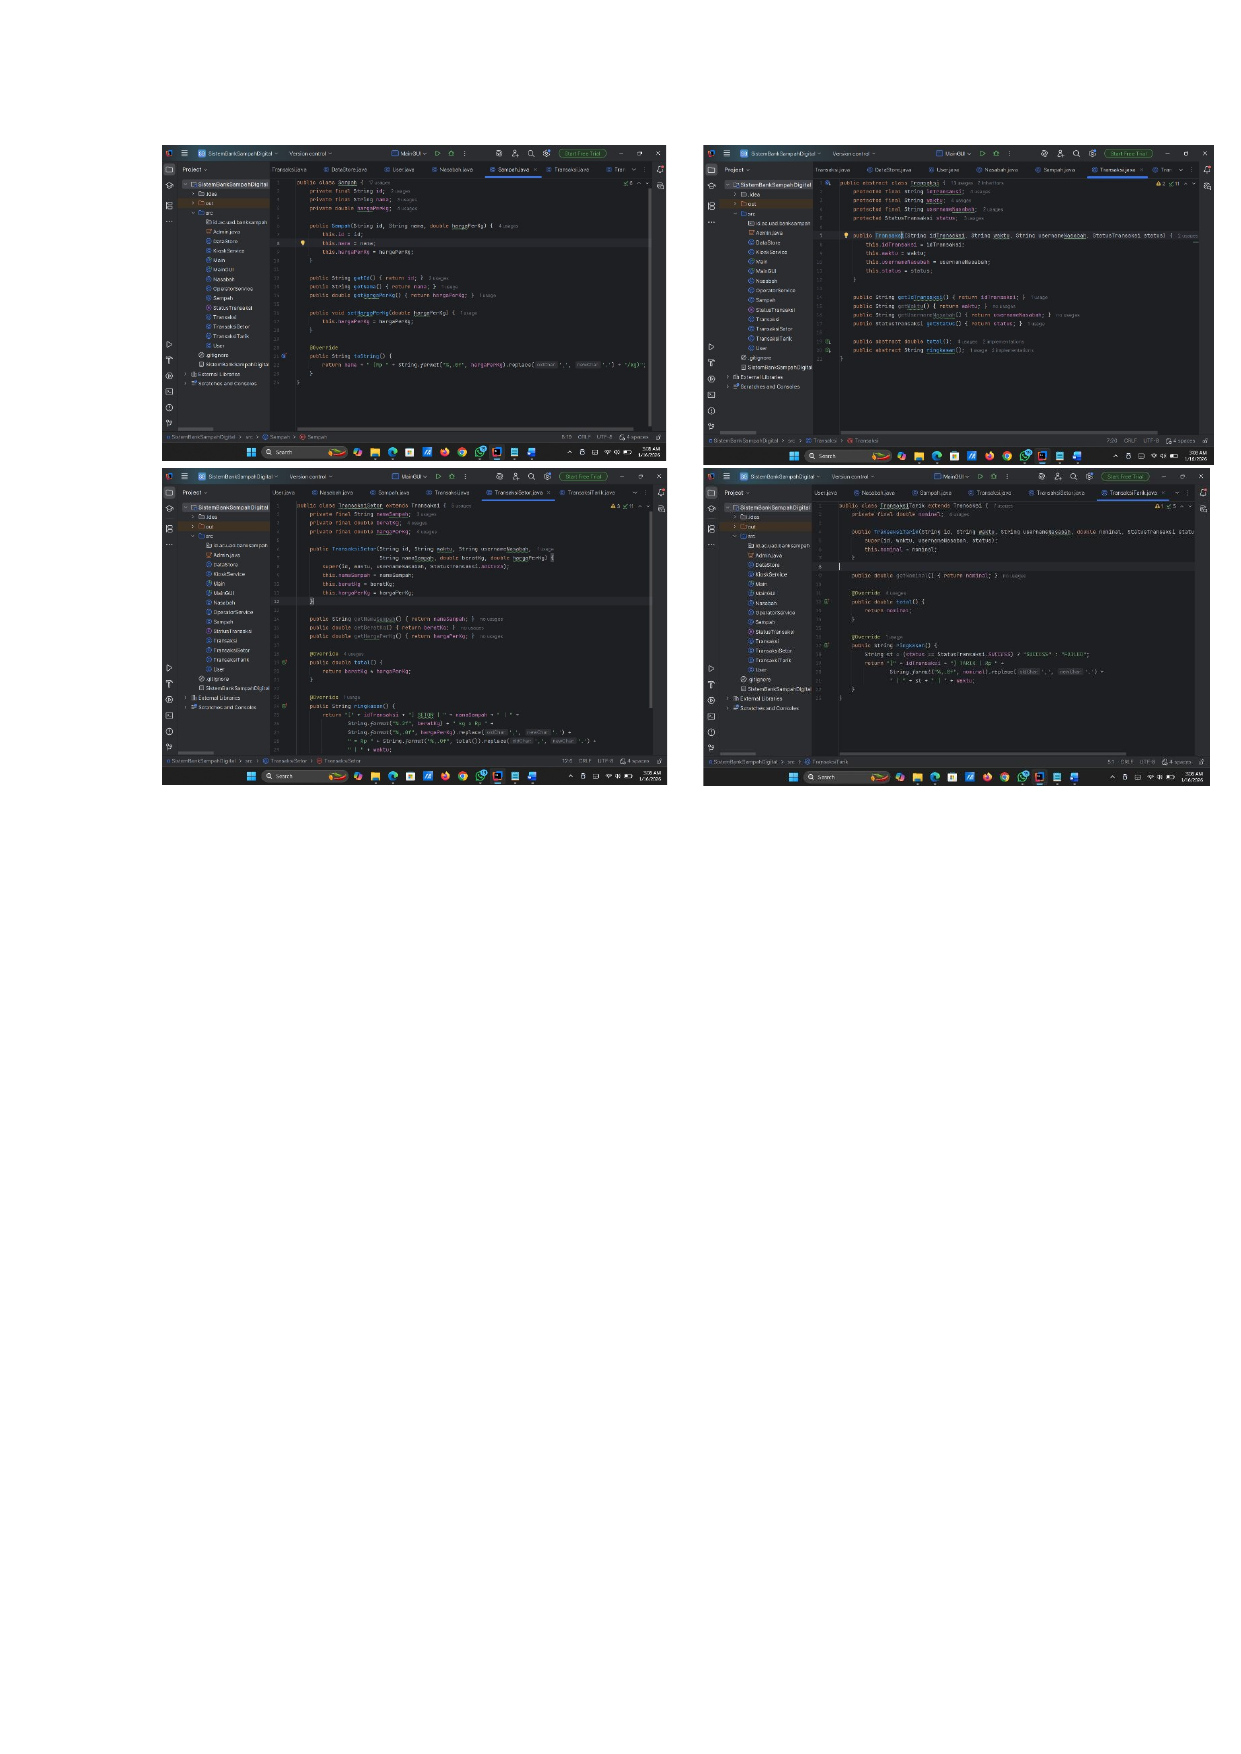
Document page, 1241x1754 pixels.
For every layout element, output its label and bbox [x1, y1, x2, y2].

picture [703, 145, 1214, 465]
table_header [157, 146, 687, 469]
table_cell [687, 469, 1225, 787]
picture [162, 468, 668, 785]
table_header [687, 146, 1225, 469]
picture [162, 145, 667, 461]
picture [703, 468, 1210, 786]
table_cell [157, 469, 687, 787]
